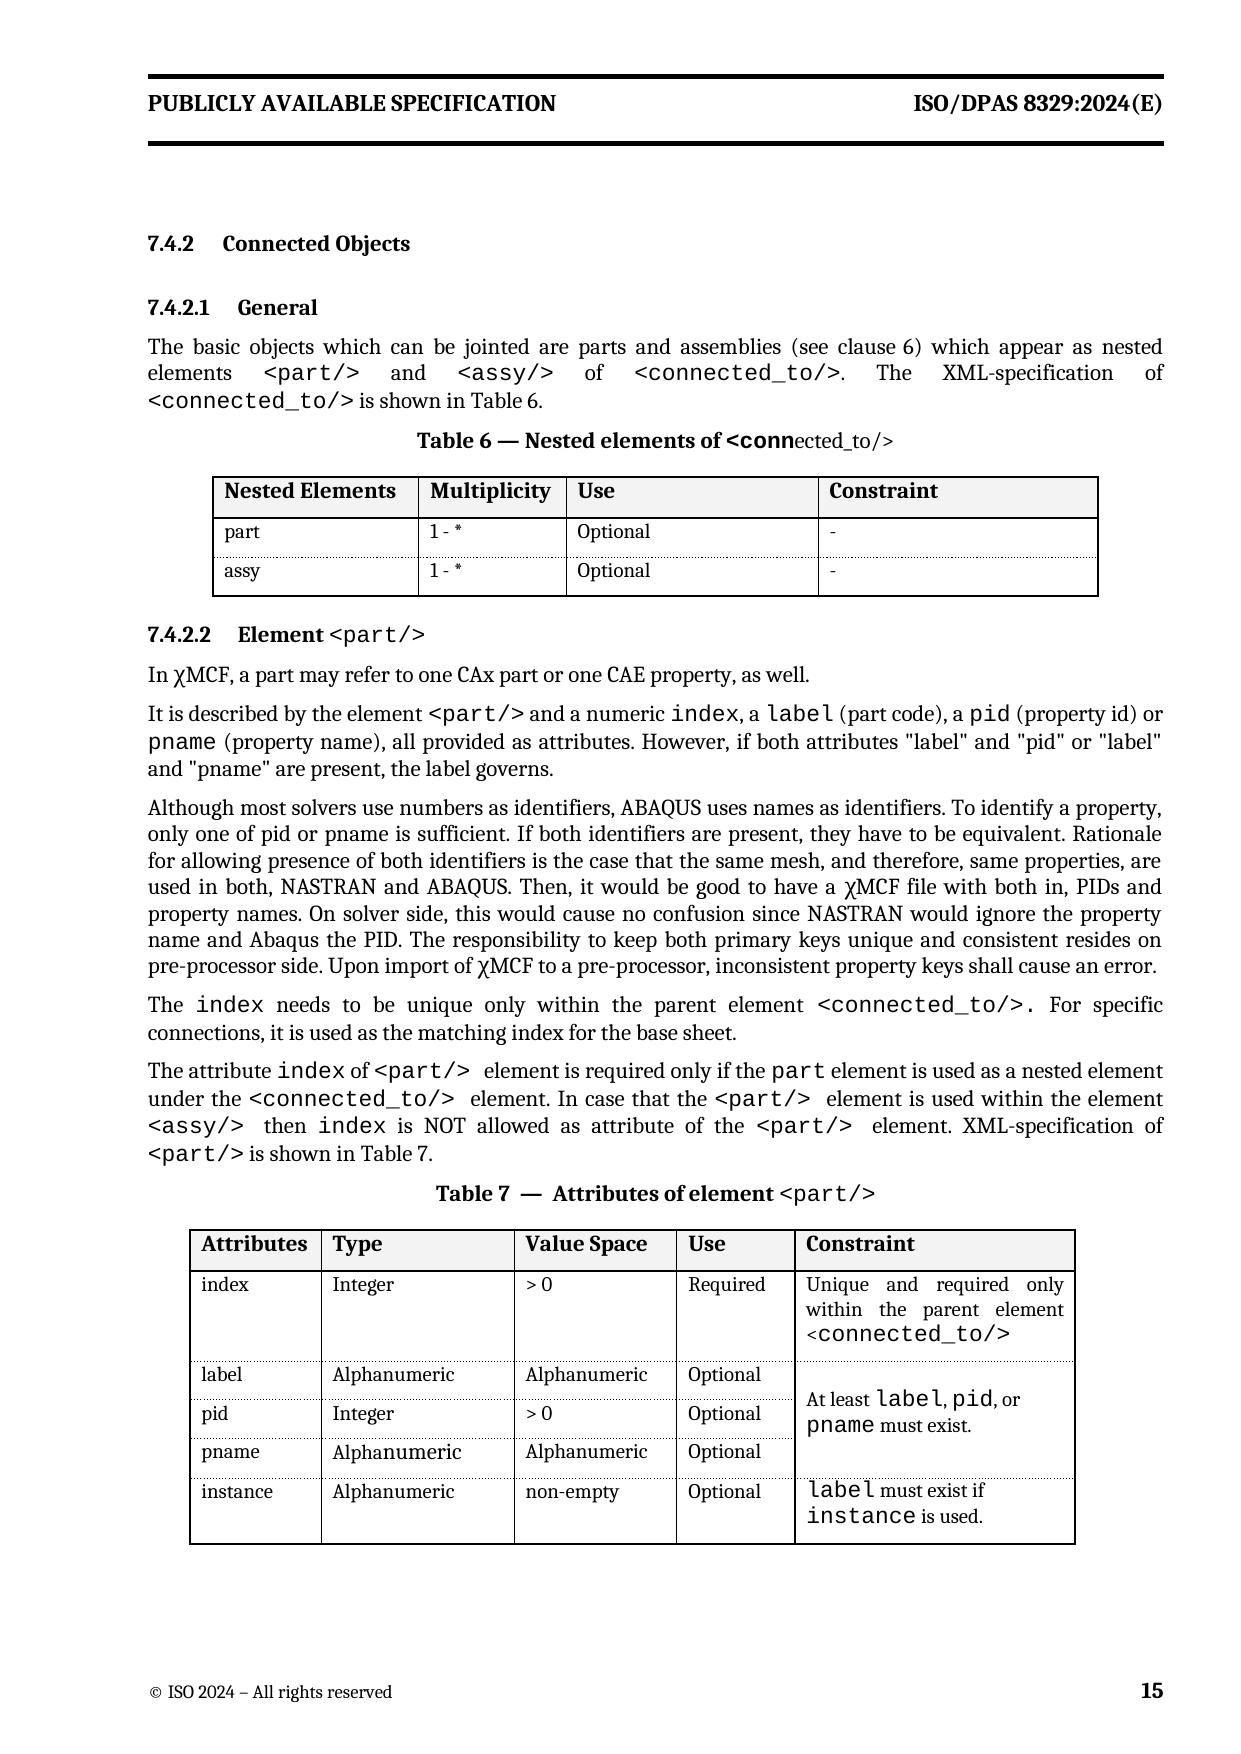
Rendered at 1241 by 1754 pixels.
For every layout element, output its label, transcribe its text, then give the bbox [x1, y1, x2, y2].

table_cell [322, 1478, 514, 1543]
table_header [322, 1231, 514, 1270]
text In χMCF, a part may refer to one CAx part or one CAE property, as well. [148, 662, 1163, 688]
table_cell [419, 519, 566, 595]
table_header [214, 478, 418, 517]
subtitle Element <part/> [148, 622, 1163, 650]
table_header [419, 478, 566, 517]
text Table 6 — Nested elements of <connected_to/> [148, 428, 1163, 455]
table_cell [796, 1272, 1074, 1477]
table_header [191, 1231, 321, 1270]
subtitle Connected Objects [148, 231, 1163, 257]
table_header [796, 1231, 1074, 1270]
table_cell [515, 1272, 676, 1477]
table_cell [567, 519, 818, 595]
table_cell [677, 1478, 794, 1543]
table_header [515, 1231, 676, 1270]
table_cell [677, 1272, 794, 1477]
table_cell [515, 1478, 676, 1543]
text The index needs to be unique only within the parent element <connected_to/>. For specific connections, it is used as the matching index for the base sheet. [148, 992, 1163, 1046]
text The attribute index of <part/> element is required only if the part element is used as a nested element under the <connected_to/> element. In case that the <part/> element is used within the element <assy/> then index is NOT allowed as attribute of the <part/> element. XML-specification of <part/> is shown in Table 7. [148, 1058, 1163, 1168]
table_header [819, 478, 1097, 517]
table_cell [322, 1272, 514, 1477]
text It is described by the element <part/> and a numeric index, a label (part code), a pid (property id) or pname (property name), all provided as attributes. However, if both attributes "label" and "pid" or "label" and "pname" are present, the label governs. [148, 701, 1163, 782]
text Table 7 — Attributes of element <part/> [148, 1181, 1163, 1208]
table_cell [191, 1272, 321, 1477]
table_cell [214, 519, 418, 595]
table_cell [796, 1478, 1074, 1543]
text The basic objects which can be jointed are parts and assemblies (see clause 6) which appear as nested elements <part/> and <assy/> of <connected_to/>. The XML-specification of <connected_to/> is shown in Table 6. [148, 334, 1163, 415]
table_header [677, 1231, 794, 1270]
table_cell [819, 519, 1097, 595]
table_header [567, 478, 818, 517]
text Although most solvers use numbers as identifiers, ABAQUS uses names as identifiers. To identify a property, only one of pid or pname is sufficient. If both identifiers are present, they have to be equivalent. Rationale for allowing presence of both identifiers is the case that the same mesh, and therefore, same properties, are used in both, NASTRAN and ABAQUS. Then, it would be good to have a χMCF file with both in, PIDs and property names. On solver side, this would cause no confusion since NASTRAN would ignore the property name and Abaqus the PID. The responsibility to keep both primary keys unique and consistent resides on pre-processor side. Upon import of χMCF to a pre-processor, inconsistent property keys shall cause an error. [148, 795, 1163, 979]
subtitle General [148, 295, 1163, 321]
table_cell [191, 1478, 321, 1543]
